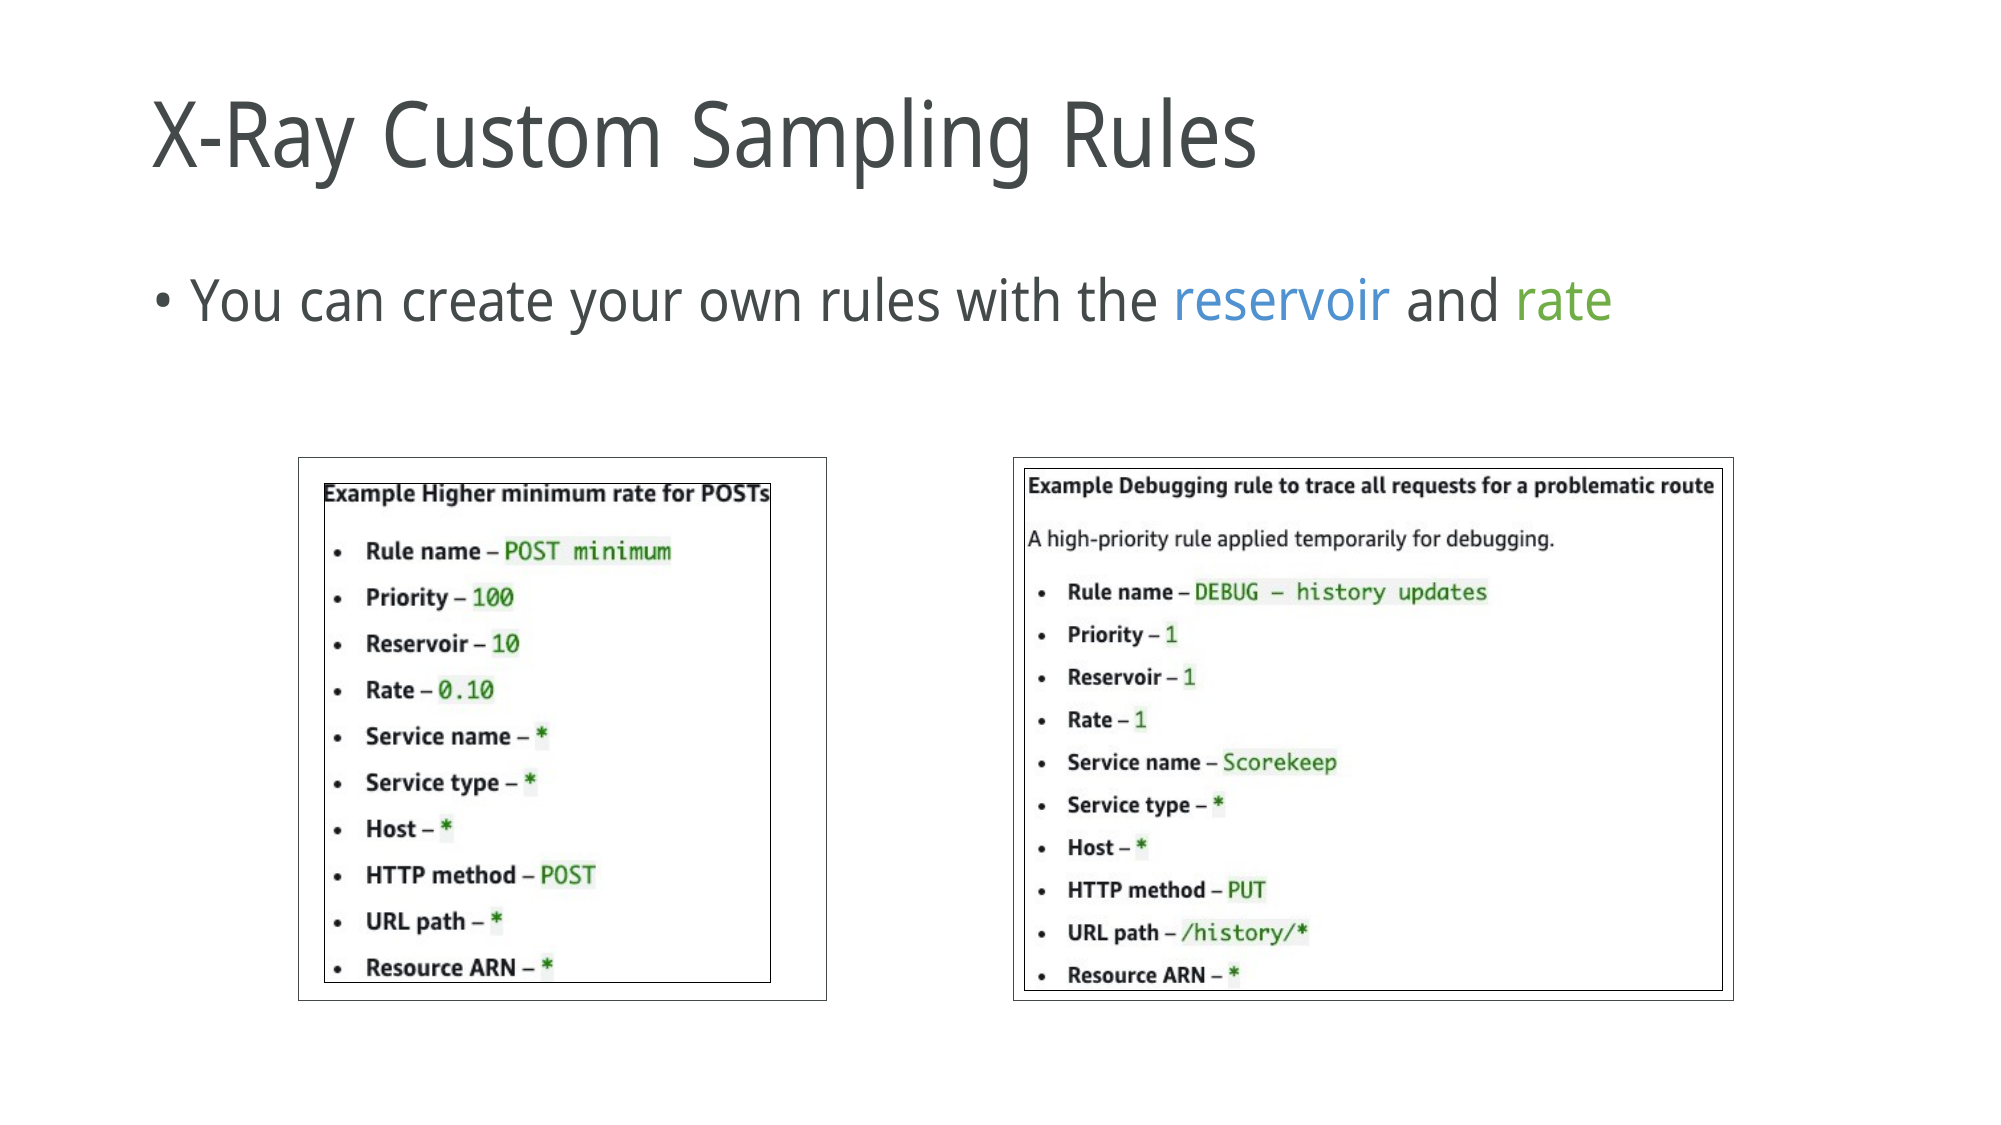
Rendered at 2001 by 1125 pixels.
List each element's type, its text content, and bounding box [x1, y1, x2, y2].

list You can create your own rules with the reservoir and rate [152, 259, 1985, 339]
subtitle X-Ray Custom Sampling Rules [152, 69, 1985, 194]
picture [325, 484, 770, 982]
picture [1025, 469, 1722, 990]
